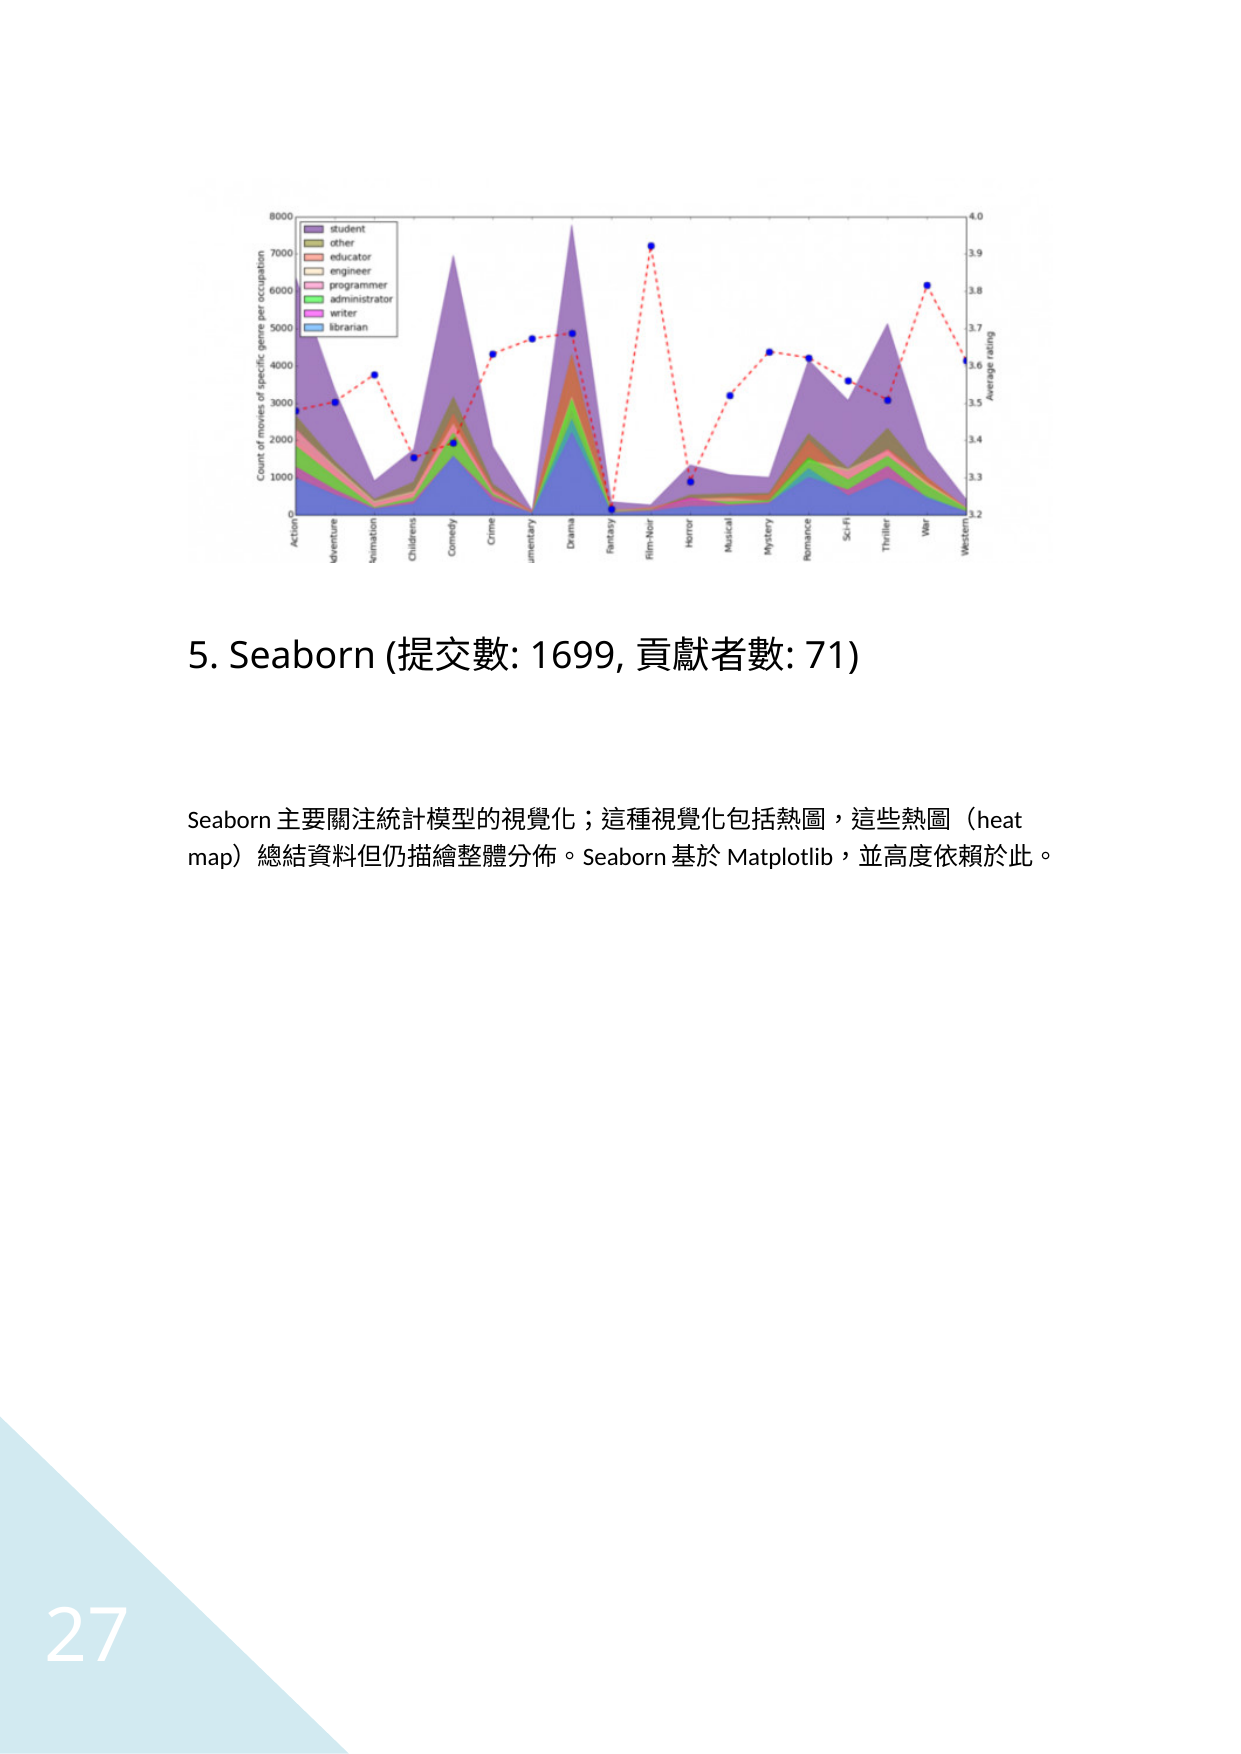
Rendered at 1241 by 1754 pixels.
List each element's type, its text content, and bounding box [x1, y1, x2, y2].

text Seaborn主要關注統計模型的視覺化；這種視覺化包括熱圖，這些熱圖（heat map）總結資料但仍描繪整體分佈。Seaborn基於Matplotlib，並高度依賴於此。 [187, 798, 1053, 873]
picture [187, 178, 1053, 563]
subtitle 5. Seaborn (提交數: 1699, 貢獻者數: 71) [187, 614, 1053, 689]
